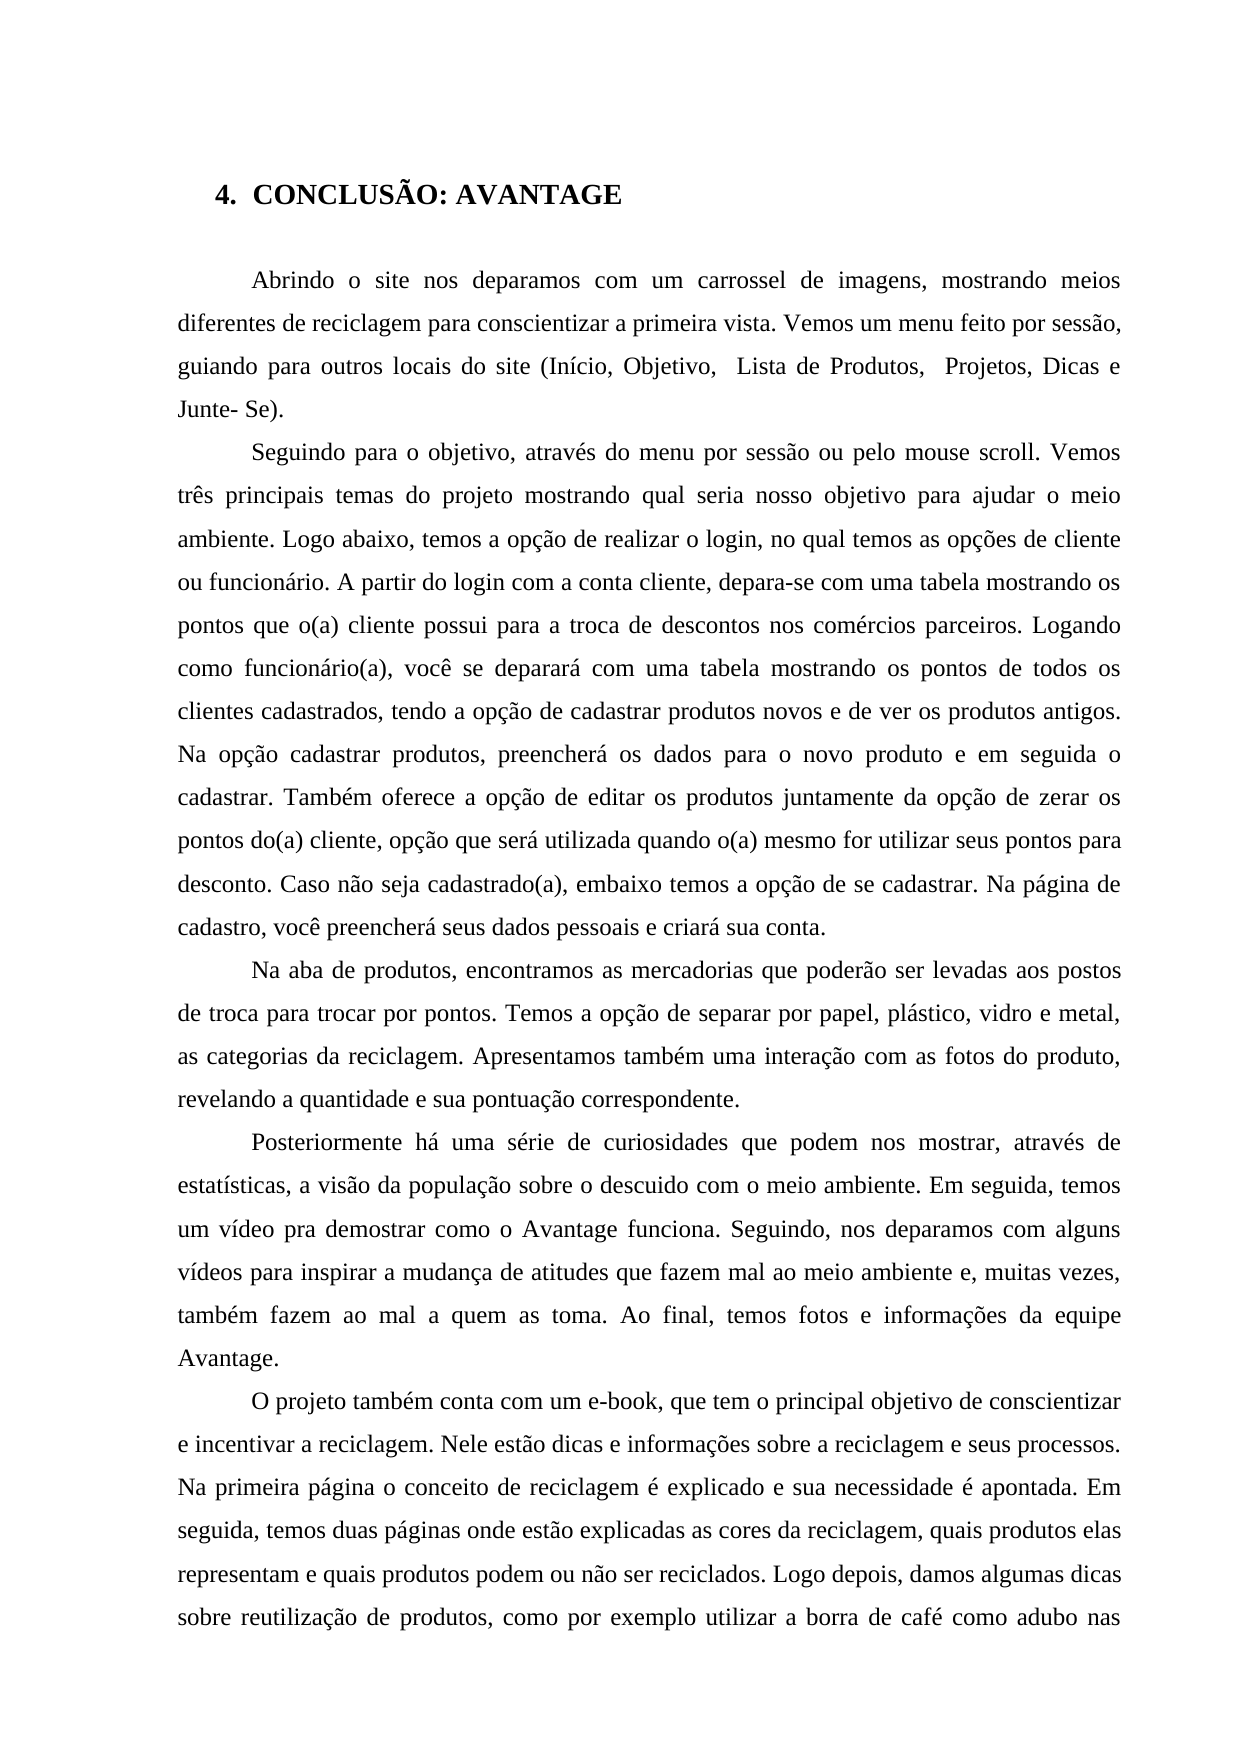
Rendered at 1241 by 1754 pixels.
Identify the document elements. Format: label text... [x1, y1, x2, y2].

text Abrindo o site nos deparamos com um carrossel de imagens, mostrando meios diferentes de reciclagem para conscientizar a primeira vista. Vemos um menu feito por sessão, guiando para outros locais do site (Início, Objetivo, Lista de Produtos, Projetos, Dicas e Junte- Se). [177, 265, 1122, 423]
text Na aba de produtos, encontramos as mercadorias que poderão ser levadas aos postos de troca para trocar por pontos. Temos a opção de separar por papel, plástico, vidro e metal, as categorias da reciclagem. Apresentamos também uma interação com as fotos do produto, revelando a quantidade e sua pontuação correspondente. [177, 955, 1122, 1113]
text Seguindo para o objetivo, através do menu por sessão ou pelo mouse scroll. Vemos três principais temas do projeto mostrando qual seria nosso objetivo para ajudar o meio ambiente. Logo abaixo, temos a opção de realizar o login, no qual temos as opções de cliente ou funcionário. A partir do login com a conta cliente, depara-se com uma tabela mostrando os pontos que o(a) cliente possui para a troca de descontos nos comércios parceiros. Logando como funcionário(a), você se deparará com uma tabela mostrando os pontos de todos os clientes cadastrados, tendo a opção de cadastrar produtos novos e de ver os produtos antigos. Na opção cadastrar produtos, preencherá os dados para o novo produto e em seguida o cadastrar. Também oferece a opção de editar os produtos juntamente da opção de zerar os pontos do(a) cliente, opção que será utilizada quando o(a) mesmo for utilizar seus pontos para desconto. Caso não seja cadastrado(a), embaixo temos a opção de se cadastrar. Na página de cadastro, você preencherá seus dados pessoais e criará sua conta. [177, 437, 1122, 941]
text Posteriormente há uma série de curiosidades que podem nos mostrar, através de estatísticas, a visão da população sobre o descuido com o meio ambiente. Em seguida, temos um vídeo pra demostrar como o Avantage funciona. Seguindo, nos deparamos com alguns vídeos para inspirar a mudança de atitudes que fazem mal ao meio ambiente e, muitas vezes, também fazem ao mal a quem as toma. Ao final, temos fotos e informações da equipe Avantage. [177, 1127, 1122, 1372]
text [177, 1386, 1122, 1631]
subtitle CONCLUSÃO: AVANTAGE [215, 177, 1122, 211]
